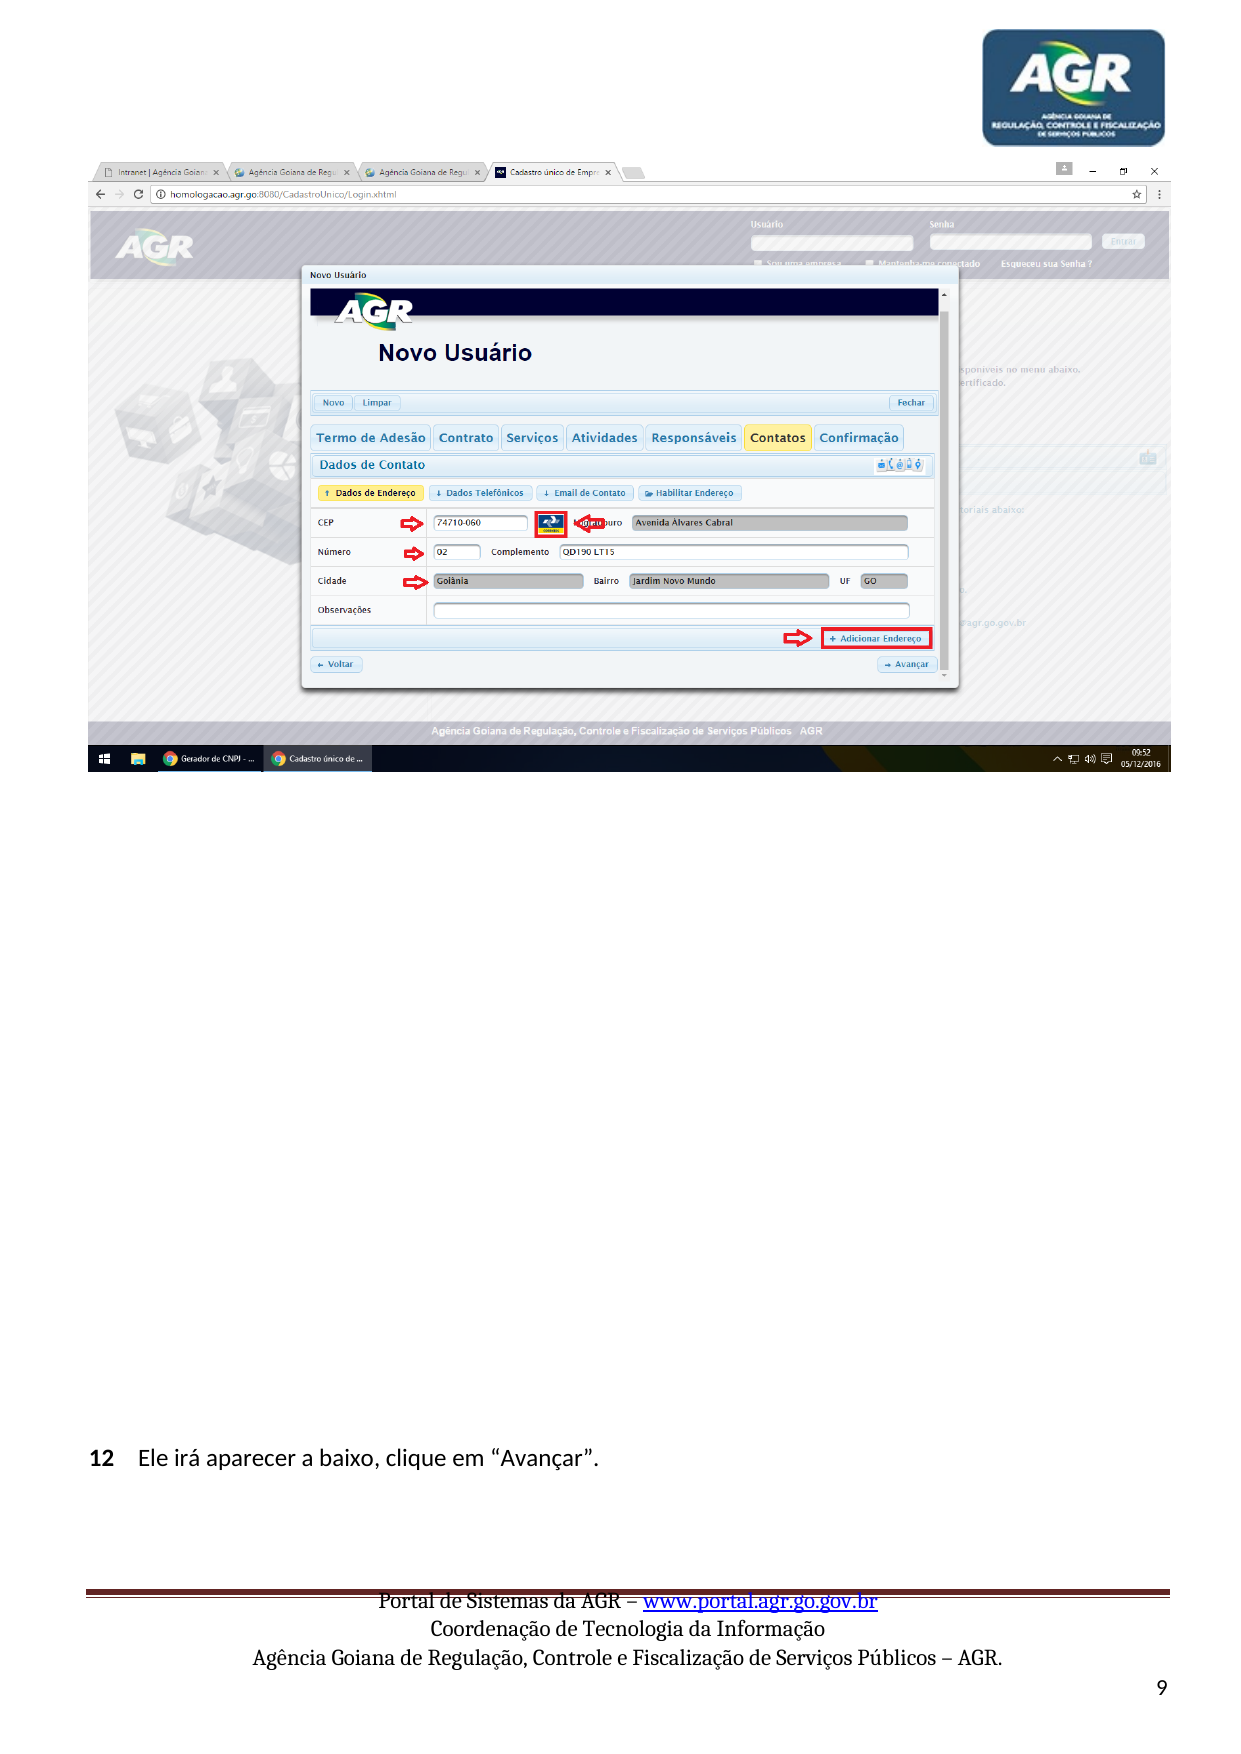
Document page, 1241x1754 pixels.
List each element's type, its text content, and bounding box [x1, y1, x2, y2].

picture [88, 162, 1171, 772]
picture [982, 29, 1166, 147]
list Ele irá aparecer a baixo, clique em “Avançar”. [89, 1442, 1169, 1473]
